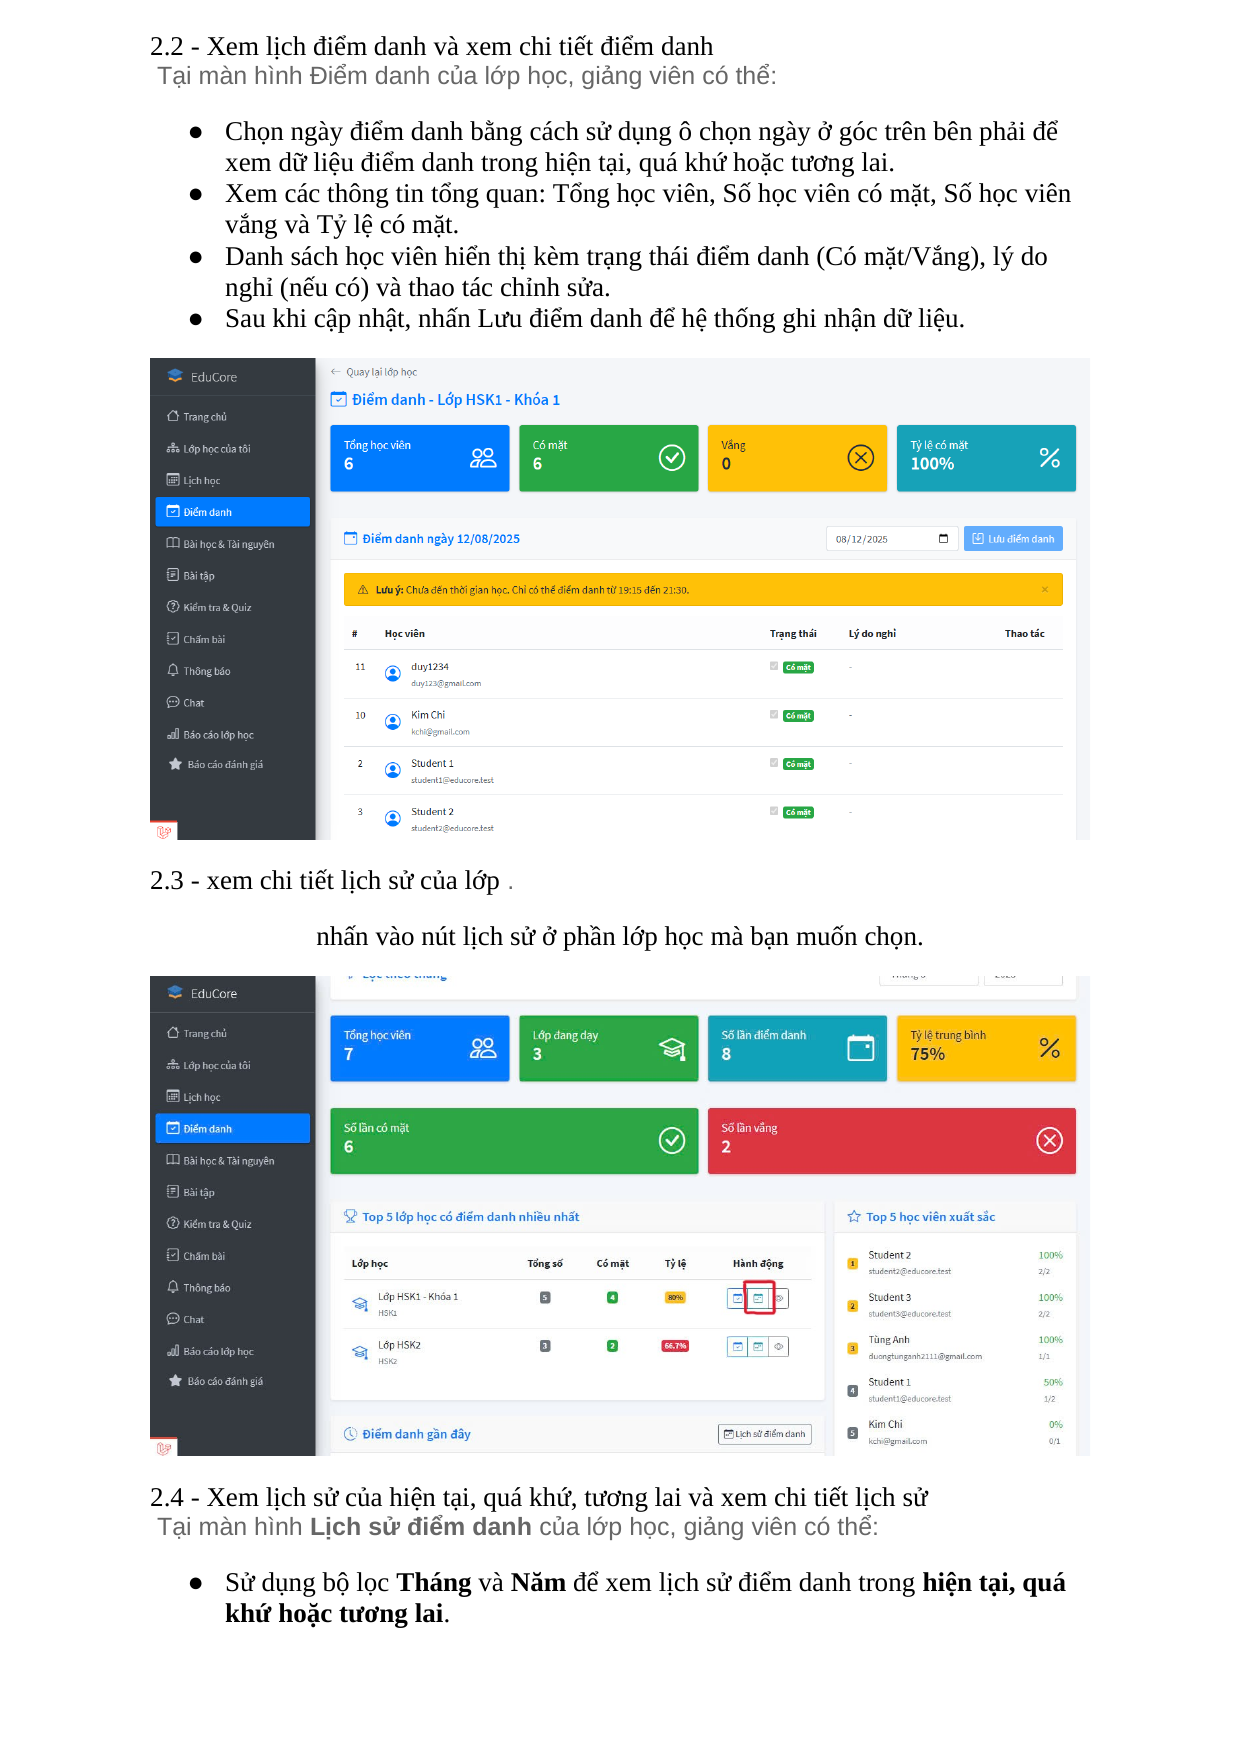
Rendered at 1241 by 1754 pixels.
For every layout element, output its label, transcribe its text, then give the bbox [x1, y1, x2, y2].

subtitle 2.2 - Xem lịch điểm danh và xem chi tiết điểm danh Tại màn hình Điểm danh của lớp học, giảng viên có thể: [150, 30, 1090, 90]
list Sau khi cập nhật, nhấn Lưu điểm danh để hệ thống ghi nhận dữ liệu. [187, 302, 1090, 333]
subtitle 2.4 - Xem lịch sử của hiện tại, quá khứ, tương lai và xem chi tiết lịch sử Tại màn hình Lịch sử điểm danh của lớp học, giảng viên có thể: [150, 1481, 1090, 1541]
list Danh sách học viên hiển thị kèm trạng thái điểm danh (Có mặt/Vắng), lý do nghỉ (nếu có) và thao tác chỉnh sửa. [187, 240, 1090, 302]
text nhấn vào nút lịch sử ở phần lớp học mà bạn muốn chọn. [150, 921, 1090, 952]
list Sử dụng bộ lọc Tháng và Năm để xem lịch sử điểm danh trong hiện tại, quá khứ hoặc tương lai. [187, 1566, 1090, 1654]
picture [150, 976, 1091, 1456]
subtitle 2.3 - xem chi tiết lịch sử của lớp . [150, 864, 1090, 896]
list Xem các thông tin tổng quan: Tổng học viên, Số học viên có mặt, Số học viên vắng và Tỷ lệ có mặt. [187, 177, 1090, 240]
list Chọn ngày điểm danh bằng cách sử dụng ô chọn ngày ở góc trên bên phải để xem dữ liệu điểm danh trong hiện tại, quá khứ hoặc tương lai. [187, 115, 1090, 177]
picture [150, 358, 1091, 840]
